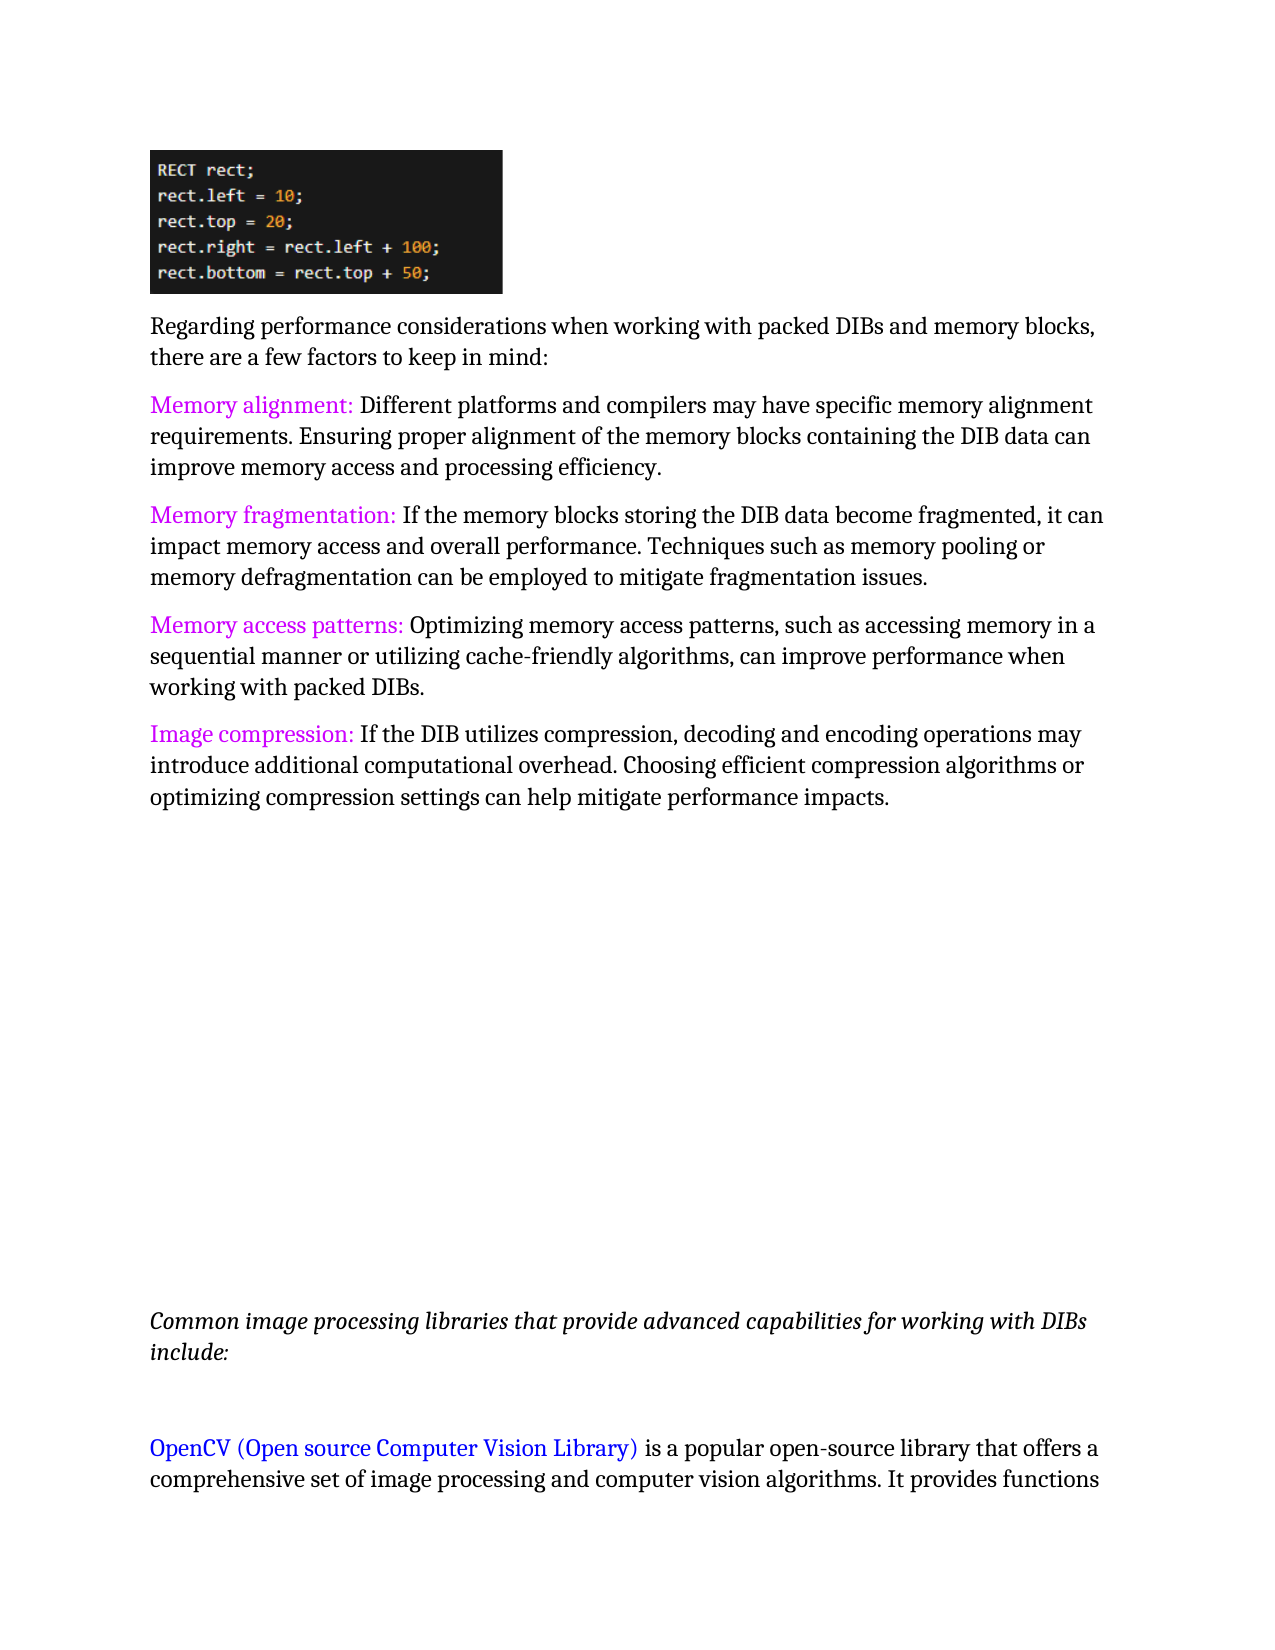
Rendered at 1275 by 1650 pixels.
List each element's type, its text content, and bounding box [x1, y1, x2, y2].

picture [150, 150, 503, 294]
text Image compression: If the DIB utilizes compression, decoding and encoding operations may introduce additional computational overhead. Choosing efficient compression algorithms or optimizing compression settings can help mitigate performance impacts. [150, 720, 1125, 811]
text Memory access patterns: Optimizing memory access patterns, such as accessing memory in a sequential manner or utilizing cache-friendly algorithms, can improve performance when working with packed DIBs. [150, 611, 1125, 701]
text Memory alignment: Different platforms and compilers may have specific memory alignment requirements. Ensuring proper alignment of the memory blocks containing the DIB data can improve memory access and processing efficiency. [150, 391, 1125, 482]
text Regarding performance considerations when working with packed DIBs and memory blocks, there are a few factors to keep in mind: [150, 312, 1125, 372]
text Memory fragmentation: If the memory blocks storing the DIB data become fragmented, it can impact memory access and overall performance. Techniques such as memory pooling or memory defragmentation can be employed to mitigate fragmentation issues. [150, 501, 1125, 592]
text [150, 1434, 1125, 1493]
text Common image processing libraries that provide advanced capabilities for working with DIBs include: [150, 1307, 1125, 1367]
